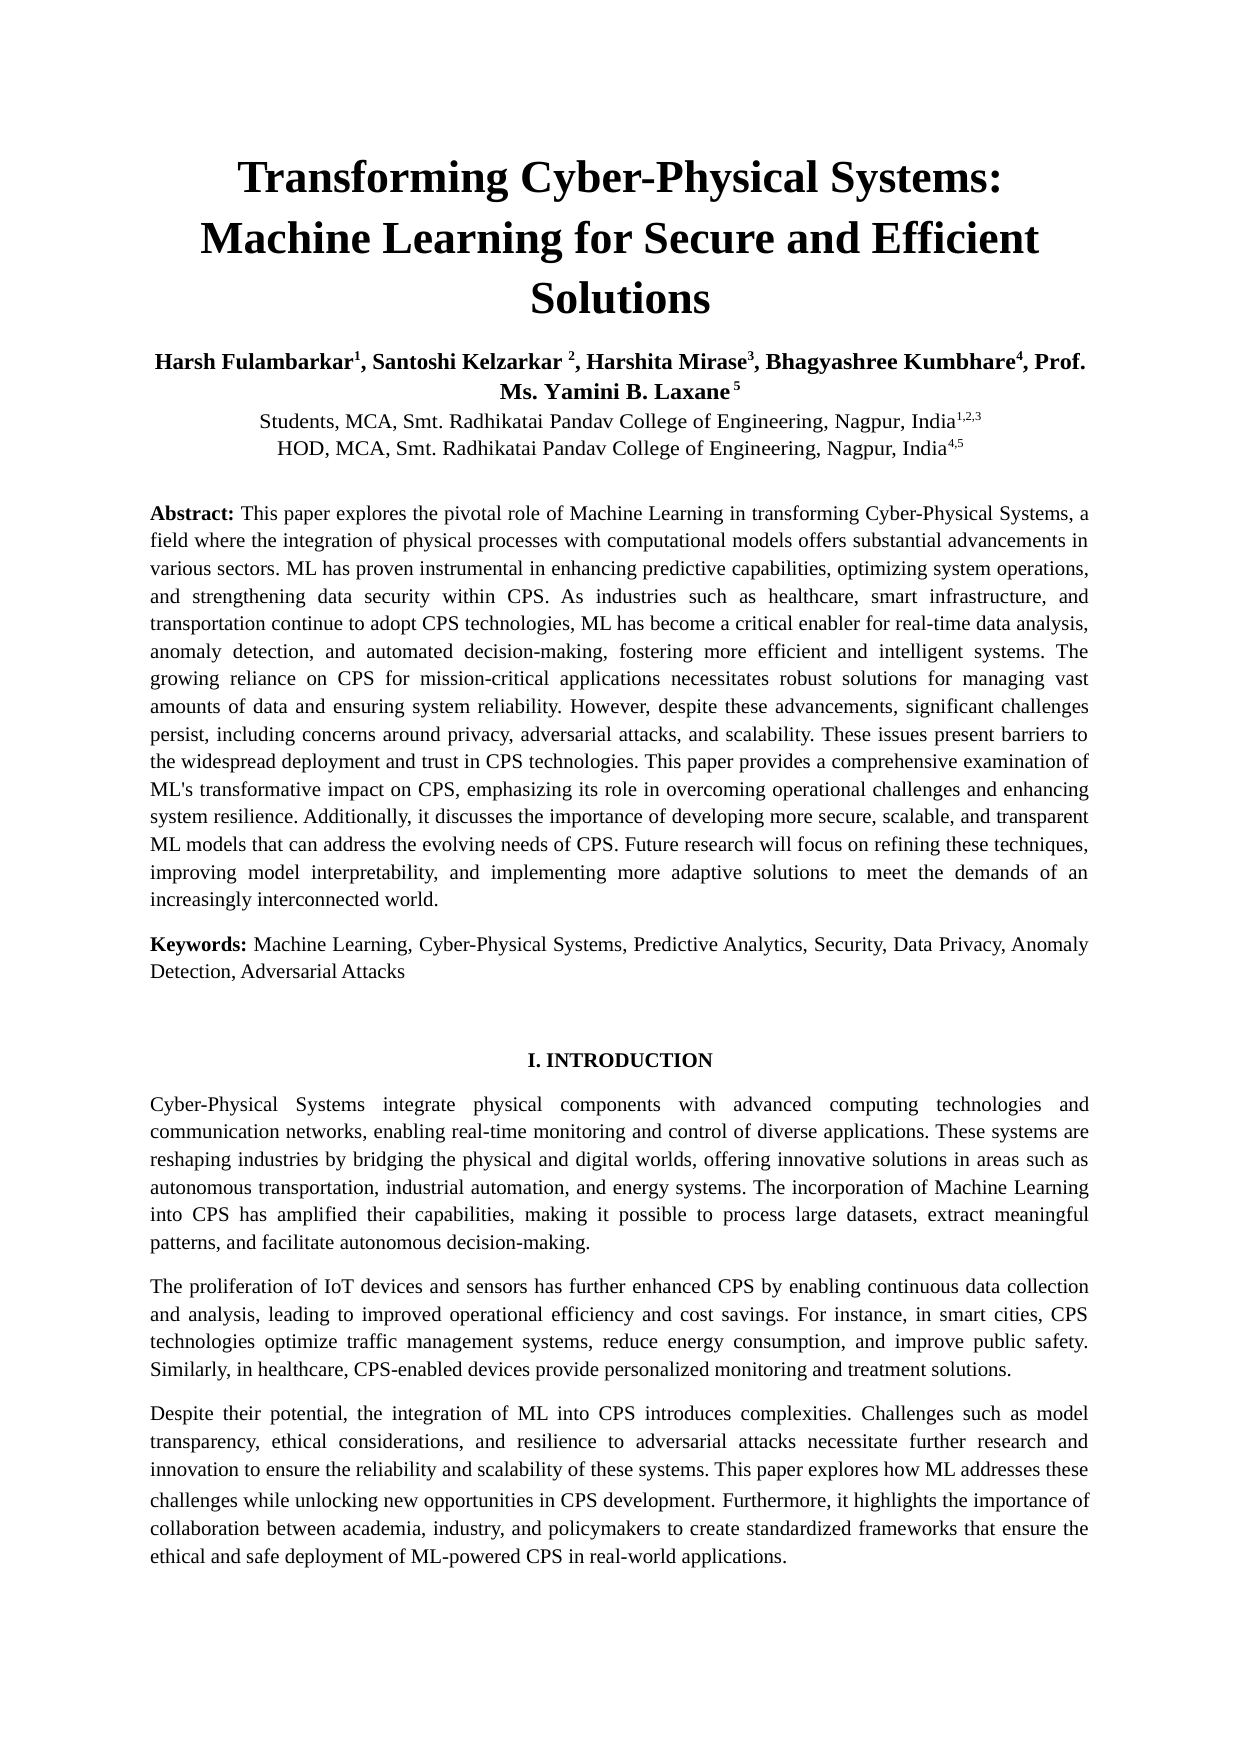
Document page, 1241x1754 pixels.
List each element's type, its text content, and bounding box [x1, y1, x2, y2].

text Transforming Cyber-Physical Systems: Machine Learning for Secure and Efficient Solutions [150, 150, 1090, 324]
text Keywords: Machine Learning, Cyber-Physical Systems, Predictive Analytics, Security, Data Privacy, Anomaly Detection, Adversarial Attacks [150, 931, 1090, 983]
text The proliferation of IoT devices and sensors has further enhanced CPS by enabling continuous data collection and analysis, leading to improved operational efficiency and cost savings. For instance, in smart cities, CPS technologies optimize traffic management systems, reduce energy consumption, and improve public safety. Similarly, in healthcare, CPS-enabled devices provide personalized monitoring and treatment solutions. [150, 1274, 1090, 1381]
text Harsh Fulambarkar1, Santoshi Kelzarkar 2, Harshita Mirase3, Bhagyashree Kumbhare4, Prof. Ms. Yamini B. Laxane 5 [150, 348, 1090, 405]
text Cyber-Physical Systems integrate physical components with advanced computing technologies and communication networks, enabling real-time monitoring and control of diverse applications. These systems are reshaping industries by bridging the physical and digital worlds, offering innovative solutions in areas such as autonomous transportation, industrial automation, and energy systems. The incorporation of Machine Learning into CPS has amplified their capabilities, making it possible to process large datasets, extract meaningful patterns, and facilitate autonomous decision-making. [150, 1092, 1090, 1254]
text I. INTRODUCTION [150, 1048, 1090, 1072]
text HOD, MCA, Smt. Radhikatai Pandav College of Engineering, Nagpur, India4,5 [150, 436, 1090, 460]
text Abstract: This paper explores the pivotal role of Machine Learning in transforming Cyber-Physical Systems, a field where the integration of physical processes with computational models offers substantial advancements in various sectors. ML has proven instrumental in enhancing predictive capabilities, optimizing system operations, and strengthening data security within CPS. As industries such as healthcare, smart infrastructure, and transportation continue to adopt CPS technologies, ML has become a critical enabler for real-time data analysis, anomaly detection, and automated decision-making, fostering more efficient and intelligent systems. The growing reliance on CPS for mission-critical applications necessitates robust solutions for managing vast amounts of data and ensuring system reliability. However, despite these advancements, significant challenges persist, including concerns around privacy, adversarial attacks, and scalability. These issues present barriers to the widespread deployment and trust in CPS technologies. This paper provides a comprehensive examination of ML's transformative impact on CPS, emphasizing its role in overcoming operational challenges and enhancing system resilience. Additionally, it discusses the importance of developing more secure, scalable, and transparent ML models that can address the evolving needs of CPS. Future research will focus on refining these techniques, improving model interpretability, and implementing more adaptive solutions to meet the demands of an increasingly interconnected world. [150, 501, 1090, 911]
text Students, MCA, Smt. Radhikatai Pandav College of Engineering, Nagpur, India1,2,3 [150, 409, 1090, 433]
text Despite their potential, the integration of ML into CPS introduces complexities. Challenges such as model transparency, ethical considerations, and resilience to adversarial attacks necessitate further research and innovation to ensure the reliability and scalability of these systems. This paper explores how ML addresses these challenges while unlocking new opportunities in CPS development. Furthermore, it highlights the importance of collaboration between academia, industry, and policymakers to create standardized frameworks that ensure the ethical and safe deployment of ML-powered CPS in real-world applications. [150, 1401, 1090, 1568]
